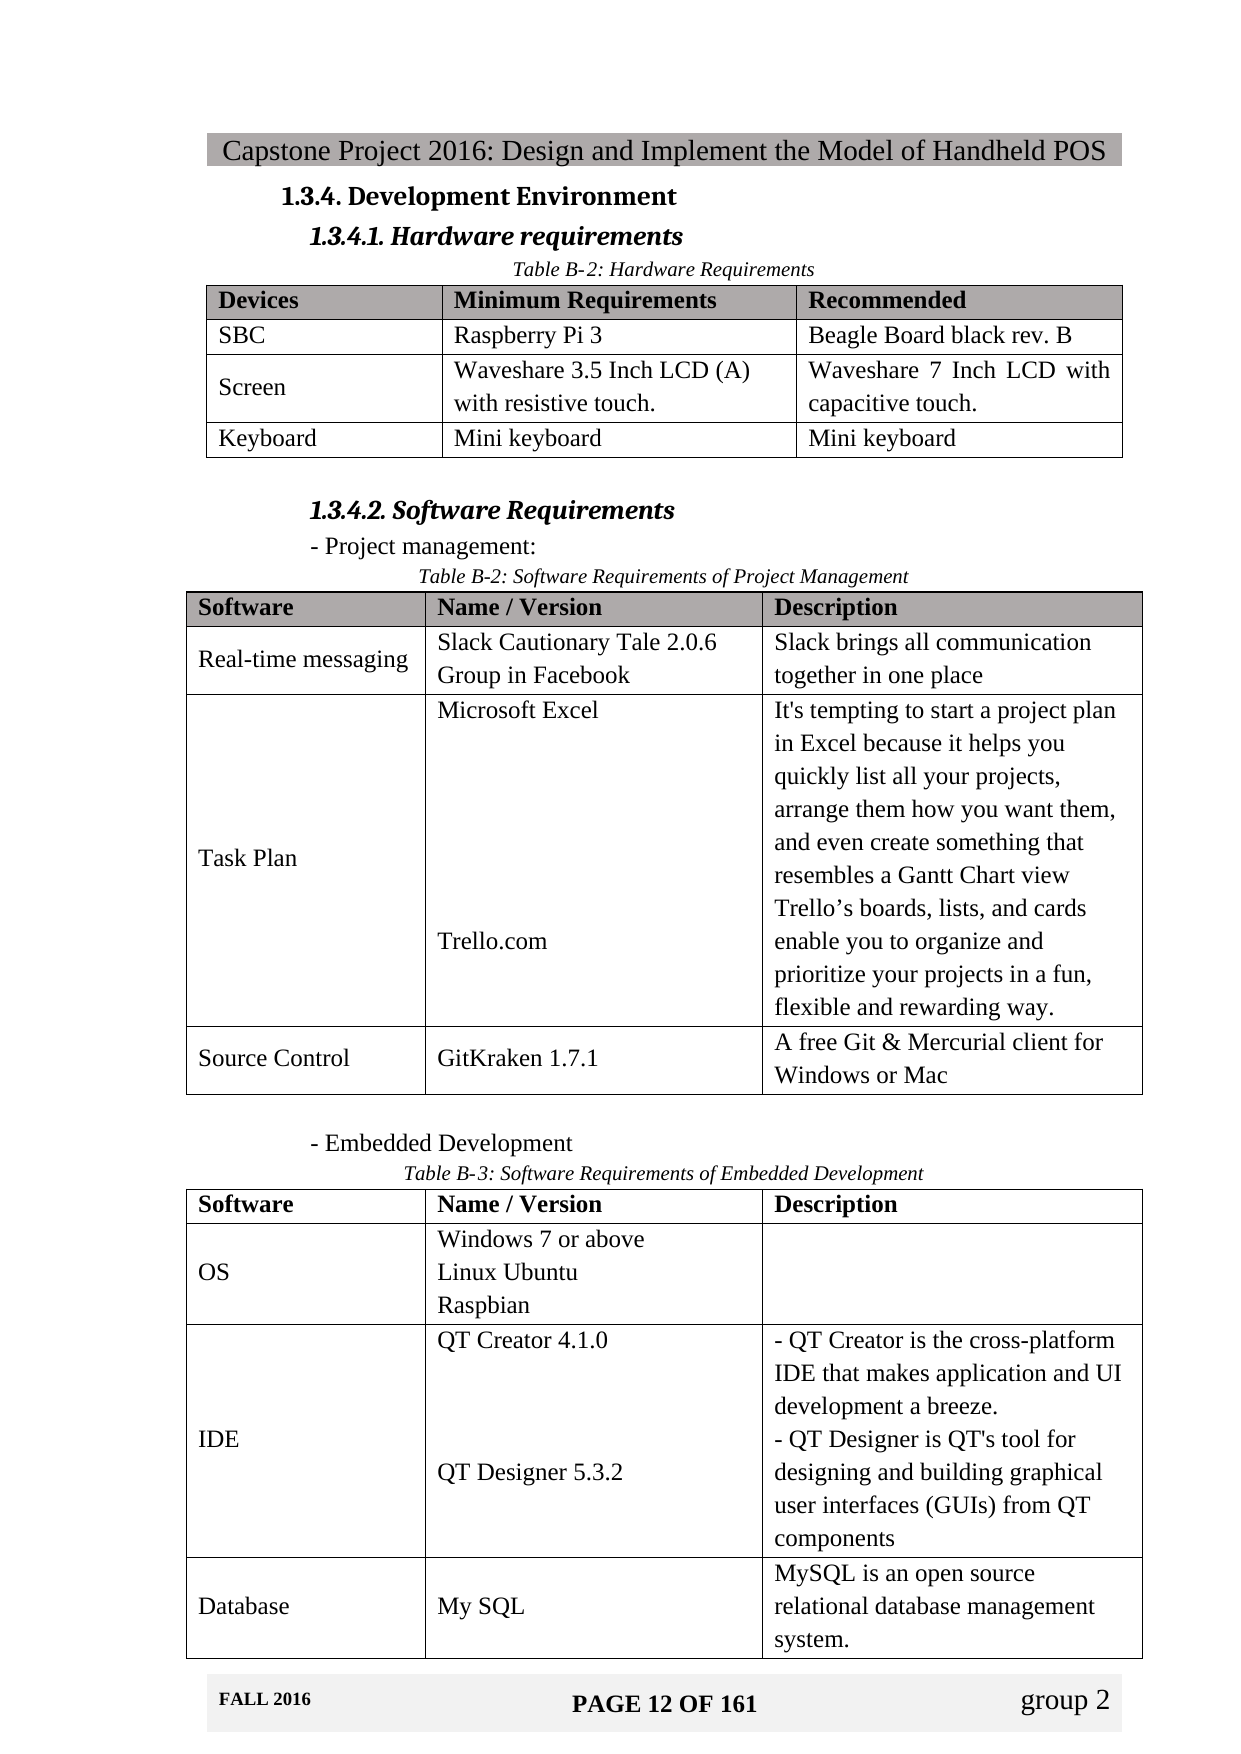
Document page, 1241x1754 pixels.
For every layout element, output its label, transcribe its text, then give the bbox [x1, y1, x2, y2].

table_cell MySQL is an open source relational database management system. [763, 1558, 1142, 1658]
table_cell Windows 7 or above Linux Ubuntu Raspbian [426, 1224, 762, 1324]
table_cell QT Creator 4.1.0 QT Designer 5.3.2 [426, 1325, 762, 1557]
subtitle Hardware requirements [207, 221, 1122, 252]
subtitle Software Requirements [207, 495, 1122, 526]
table_cell Screen [207, 355, 442, 422]
table_cell Slack brings all communication together in one place [763, 627, 1142, 694]
table_cell My SQL [426, 1558, 762, 1658]
table_cell A free Git & Mercurial client for Windows or Mac [763, 1027, 1142, 1094]
text Table B-2: Software Requirements of Project Management [207, 564, 1122, 588]
table_cell [763, 1224, 1142, 1324]
text - Embedded Development [281, 1128, 1122, 1157]
table_cell Waveshare 7 Inch LCD with capacitive touch. [797, 355, 1122, 422]
table_cell SBC [207, 320, 442, 354]
table_cell Real-time messaging [187, 627, 425, 694]
text Table B-3: Software Requirements of Embedded Development [207, 1161, 1122, 1185]
table_header Software [187, 1190, 425, 1223]
table_cell Database [187, 1558, 425, 1658]
table_cell Slack Cautionary Tale 2.0.6 Group in Facebook [426, 627, 762, 694]
table_header Software [187, 593, 425, 626]
table_cell Mini keyboard [443, 423, 796, 457]
table_header Description [763, 593, 1142, 626]
table_cell Waveshare 3.5 Inch LCD (A) with resistive touch. [443, 355, 796, 422]
table_cell Task Plan [187, 695, 425, 1026]
table_header Devices [207, 286, 442, 319]
table_cell Keyboard [207, 423, 442, 457]
table_header Recommended [797, 286, 1122, 319]
table_cell Beagle Board black rev. B [797, 320, 1122, 354]
subtitle Development Environment [207, 181, 1122, 212]
table_cell - QT Creator is the cross-platform IDE that makes application and UI development a breeze. - QT Designer is QT's tool for designing and building graphical user interfaces (GUIs) from QT components [763, 1325, 1142, 1557]
table_header Description [763, 1190, 1142, 1223]
table_cell Microsoft Excel Trello.com [426, 695, 762, 1026]
table_cell OS [187, 1224, 425, 1324]
table_header Name / Version [426, 1190, 762, 1223]
table_cell Source Control [187, 1027, 425, 1094]
table_cell GitKraken 1.7.1 [426, 1027, 762, 1094]
table_cell Raspberry Pi 3 [443, 320, 796, 354]
table_header Minimum Requirements [443, 286, 796, 319]
table_header Name / Version [426, 593, 762, 626]
table_cell Mini keyboard [797, 423, 1122, 457]
table_cell It's tempting to start a project plan in Excel because it helps you quickly list all your projects, arrange them how you want them, and even create something that resembles a Gantt Chart view Trello’s boards, lists, and cards enable you to organize and prioritize your projects in a fun, flexible and rewarding way. [763, 695, 1142, 1026]
table_cell IDE [187, 1325, 425, 1557]
text - Project management: [281, 531, 1122, 559]
